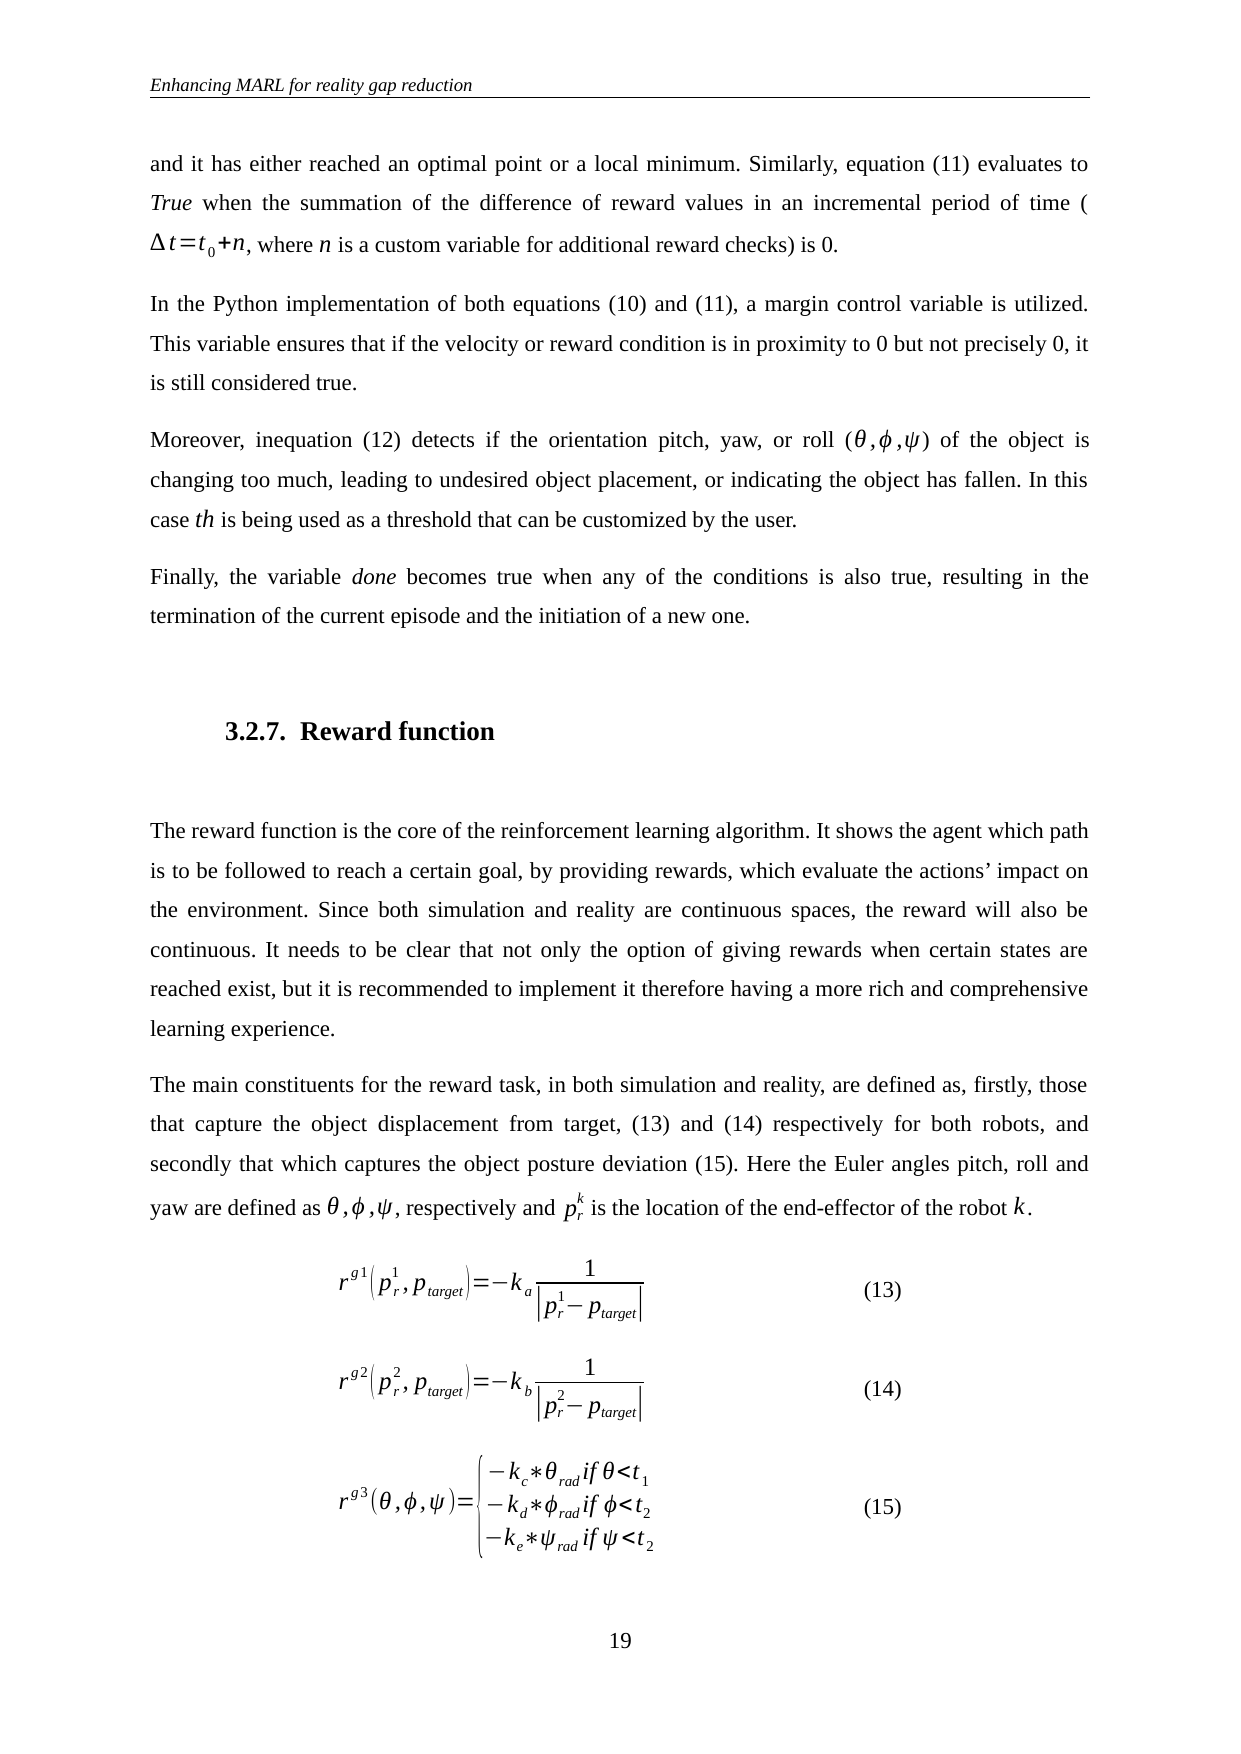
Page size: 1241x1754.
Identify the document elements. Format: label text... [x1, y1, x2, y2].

text (14) [150, 1354, 1090, 1423]
text In the Python implementation of both equations (10) and (11), a margin control variable is utilized. This variable ensures that if the velocity or reward condition is in proximity to 0 but not precisely 0, it is still considered true. [150, 290, 1090, 395]
text Moreover, inequation (12) detects if the orientation pitch, yaw, or roll () of the object is changing too much, leading to undesired object placement, or indicating the object has fallen. In this case is being used as a threshold that can be customized by the user. [150, 425, 1090, 533]
text (15) [150, 1453, 1090, 1559]
text The main constituents for the reward task, in both simulation and reality, are defined as, firstly, those that capture the object displacement from target, (13) and (14) respectively for both robots, and secondly that which captures the object posture deviation (15). Here the Euler angles pitch, roll and yaw are defined as , respectively and is the location of the end-effector of the robot . [150, 1071, 1090, 1224]
text (13) [150, 1254, 1090, 1324]
text Finally, the variable done becomes true when any of the conditions is also true, resulting in the termination of the current episode and the initiation of a new one. [150, 563, 1090, 629]
subtitle Reward function [225, 714, 1090, 746]
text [150, 150, 1090, 260]
text The reward function is the core of the reinforcement learning algorithm. It shows the agent which path is to be followed to reach a certain goal, by providing rewards, which evaluate the actions’ impact on the environment. Since both simulation and reality are continuous spaces, the reward will also be continuous. It needs to be clear that not only the option of giving rewards when certain states are reached exist, but it is recommended to implement it therefore having a more rich and comprehensive learning experience. [150, 817, 1090, 1041]
